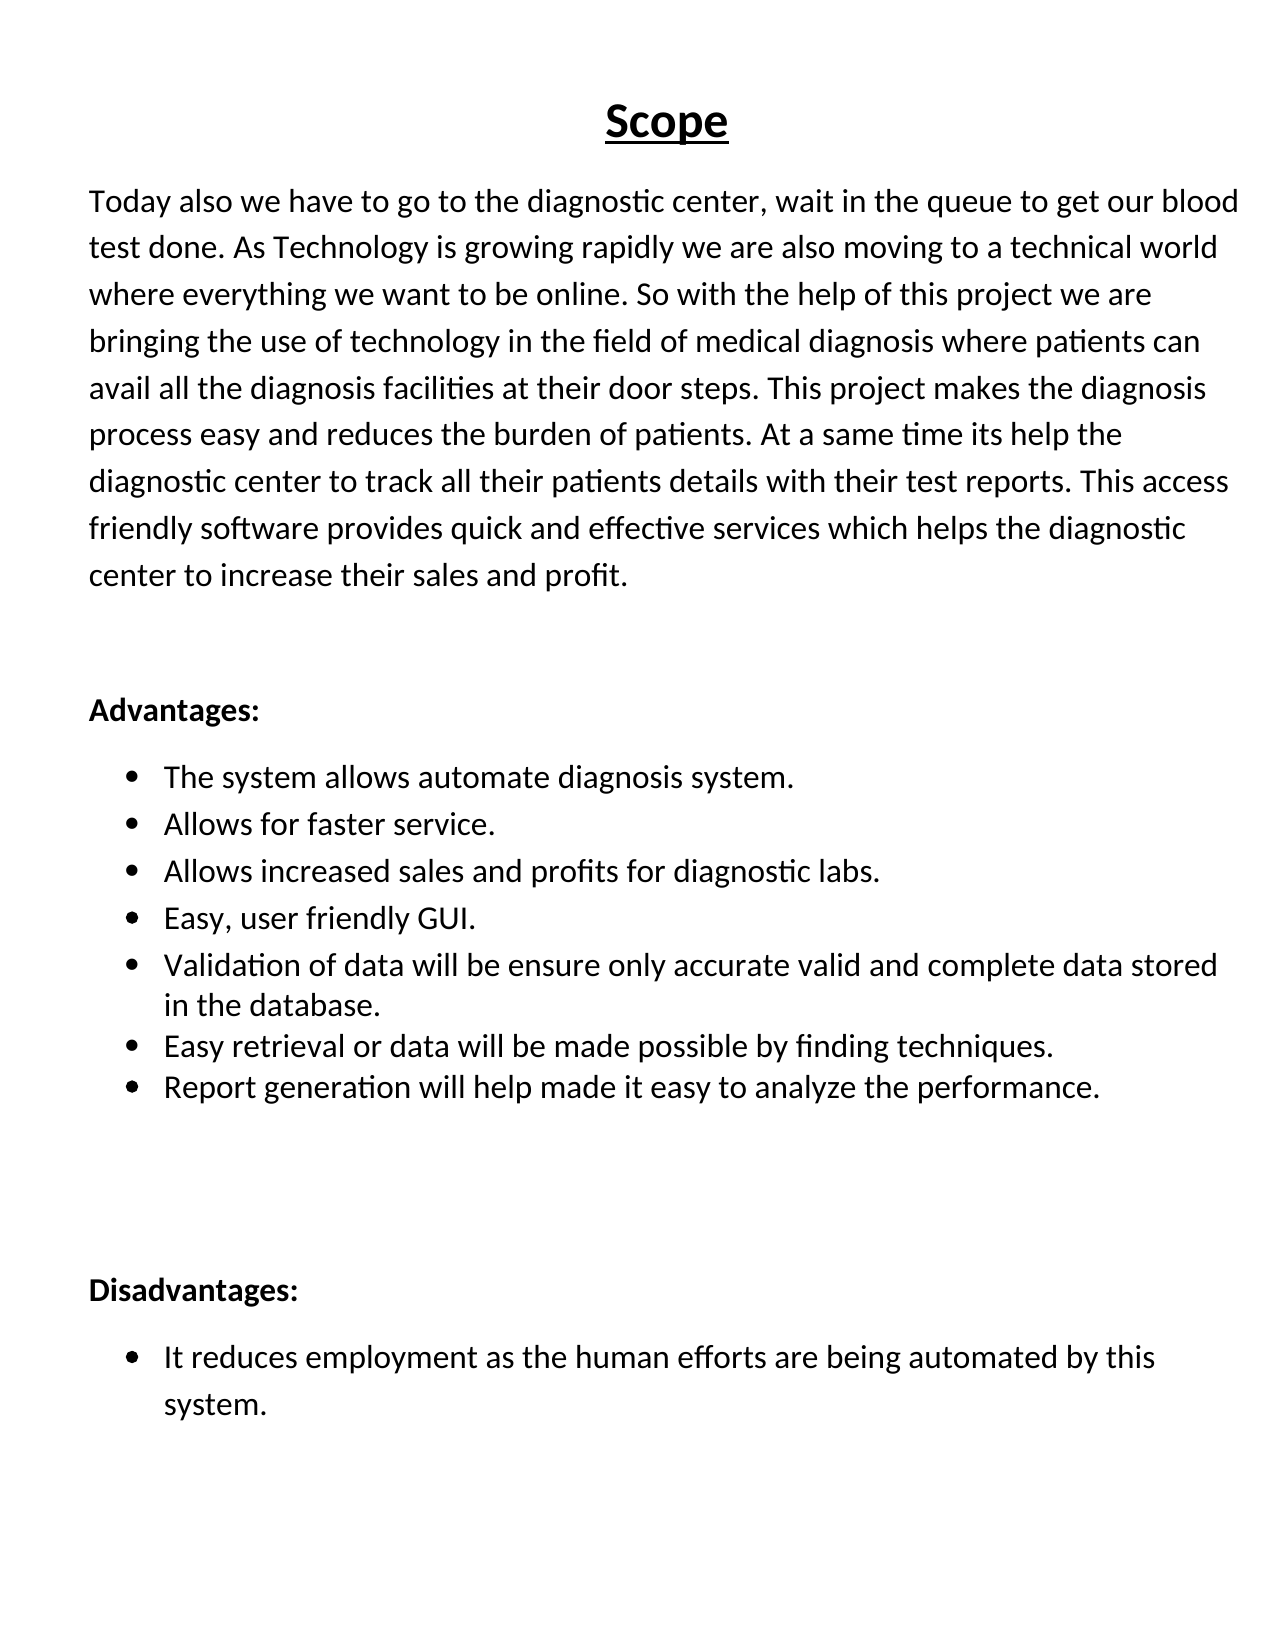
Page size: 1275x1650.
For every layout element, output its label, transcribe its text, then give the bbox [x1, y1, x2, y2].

list It reduces employment as the human efforts are being automated by this system. [126, 1336, 1245, 1424]
text Disadvantages: [89, 1269, 1245, 1309]
list Easy, user friendly GUI. [126, 897, 1245, 938]
list Allows for faster service. [126, 803, 1245, 844]
text Today also we have to go to the diagnostic center, wait in the queue to get our blood test done. As Technology is growing rapidly we are also moving to a technical world where everything we want to be online. So with the help of this project we are bringing the use of technology in the field of medical diagnosis where patients can avail all the diagnosis facilities at their door steps. This project makes the diagnosis process easy and reduces the burden of patients. At a same time its help the diagnostic center to track all their patients details with their test reports. This access friendly software provides quick and effective services which helps the diagnostic center to increase their sales and profit. [89, 179, 1245, 594]
list The system allows automate diagnosis system. [126, 757, 1245, 797]
text Scope [89, 89, 1245, 150]
list Allows increased sales and profits for diagnostic labs. [126, 850, 1245, 891]
text Advantages: [89, 689, 1245, 730]
list Easy retrieval or data will be made possible by finding techniques. [126, 1025, 1245, 1066]
list Report generation will help made it easy to analyze the performance. [126, 1066, 1245, 1107]
list Validation of data will be ensure only accurate valid and complete data stored in the database. [126, 944, 1245, 1025]
